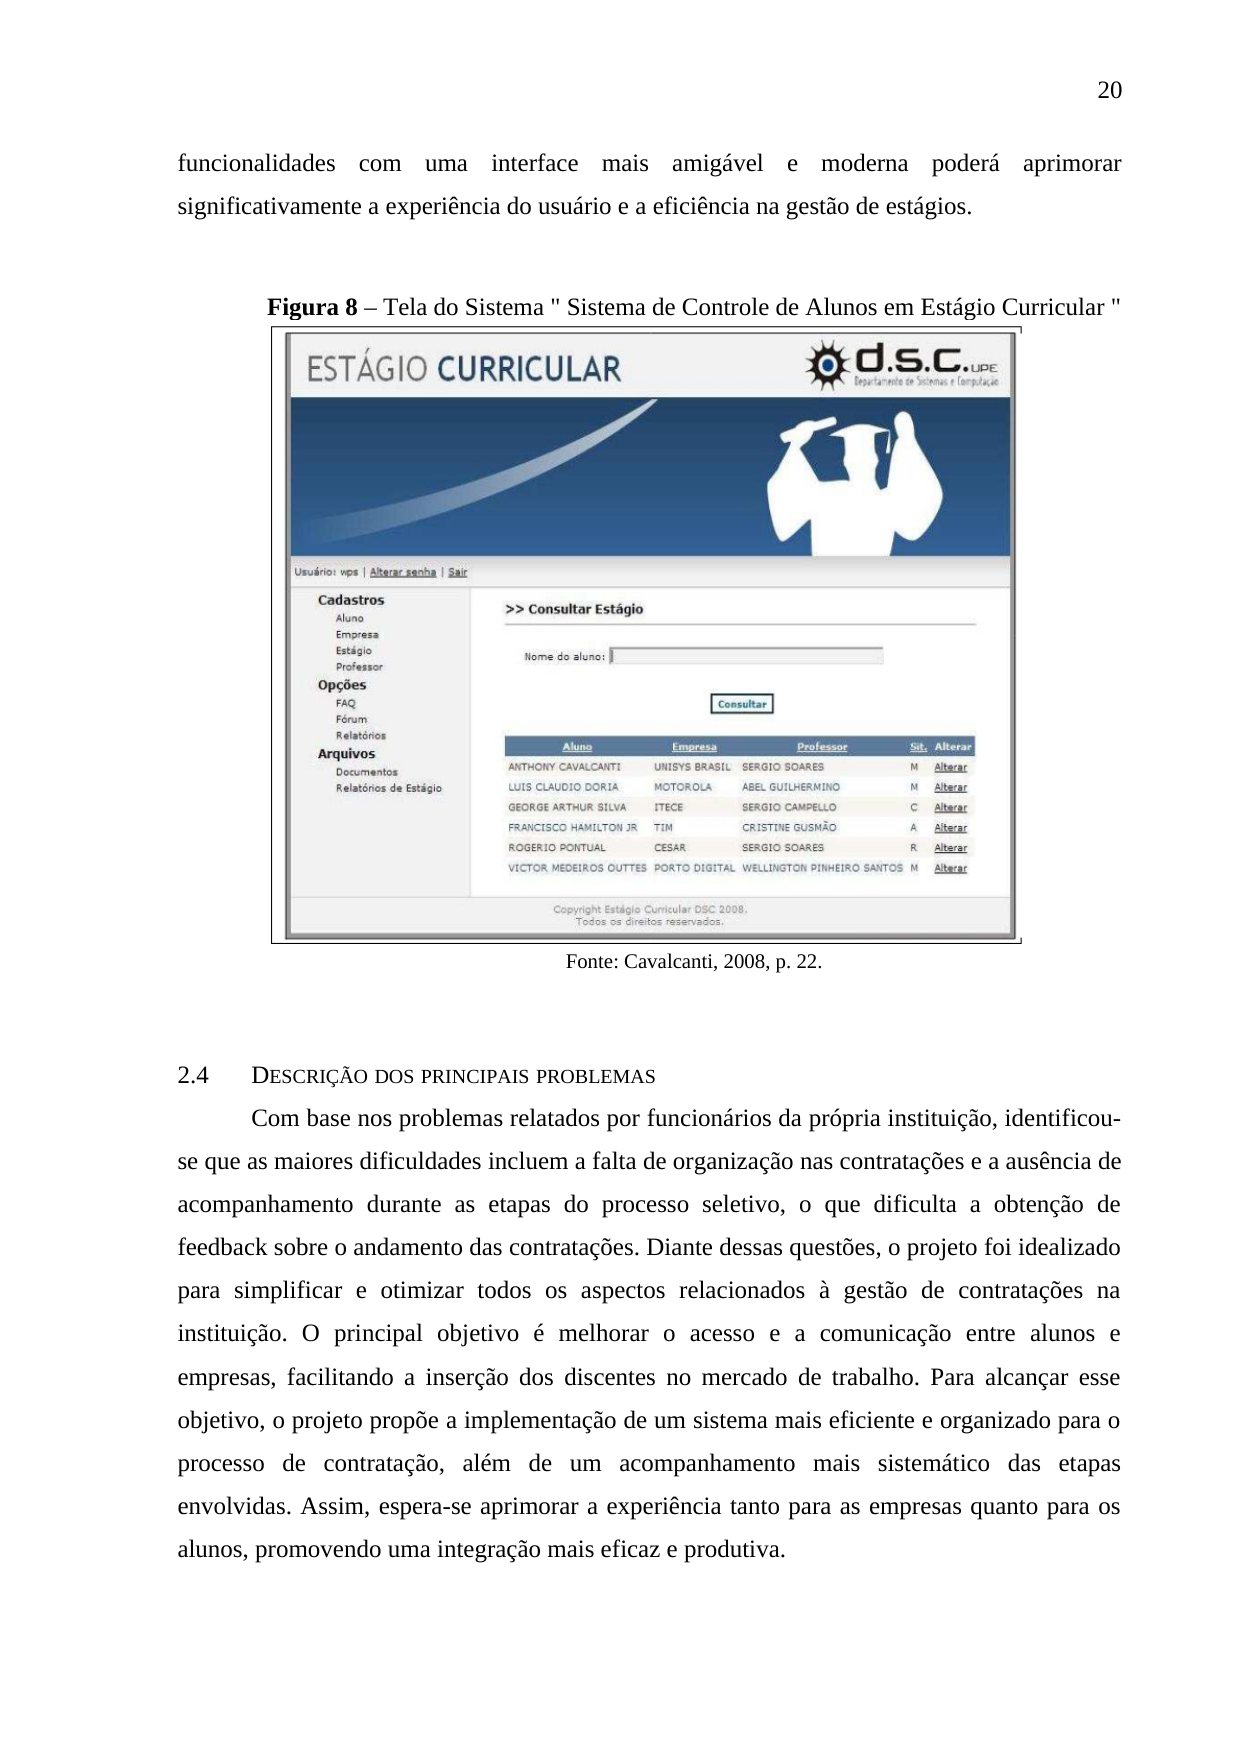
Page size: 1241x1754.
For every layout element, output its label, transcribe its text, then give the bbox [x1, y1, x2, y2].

text Com base nos problemas relatados por funcionários da própria instituição, identificou-se que as maiores dificuldades incluem a falta de organização nas contratações e a ausência de acompanhamento durante as etapas do processo seletivo, o que dificulta a obtenção de feedback sobre o andamento das contratações. Diante dessas questões, o projeto foi idealizado para simplificar e otimizar todos os aspectos relacionados à gestão de contratações na instituição. O principal objetivo é melhorar o acesso e a comunicação entre alunos e empresas, facilitando a inserção dos discentes no mercado de trabalho. Para alcançar esse objetivo, o projeto propõe a implementação de um sistema mais eficiente e organizado para o processo de contratação, além de um acompanhamento mais sistemático das etapas envolvidas. Assim, espera-se aprimorar a experiência tanto para as empresas quanto para os alunos, promovendo uma integração mais eficaz e produtiva. [177, 1103, 1122, 1563]
text Fonte: Cavalcanti, 2008, p. 22. [177, 949, 1122, 973]
subtitle Descrição dos principais problemas [177, 1060, 1122, 1088]
picture [270, 320, 1029, 944]
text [177, 148, 1122, 219]
